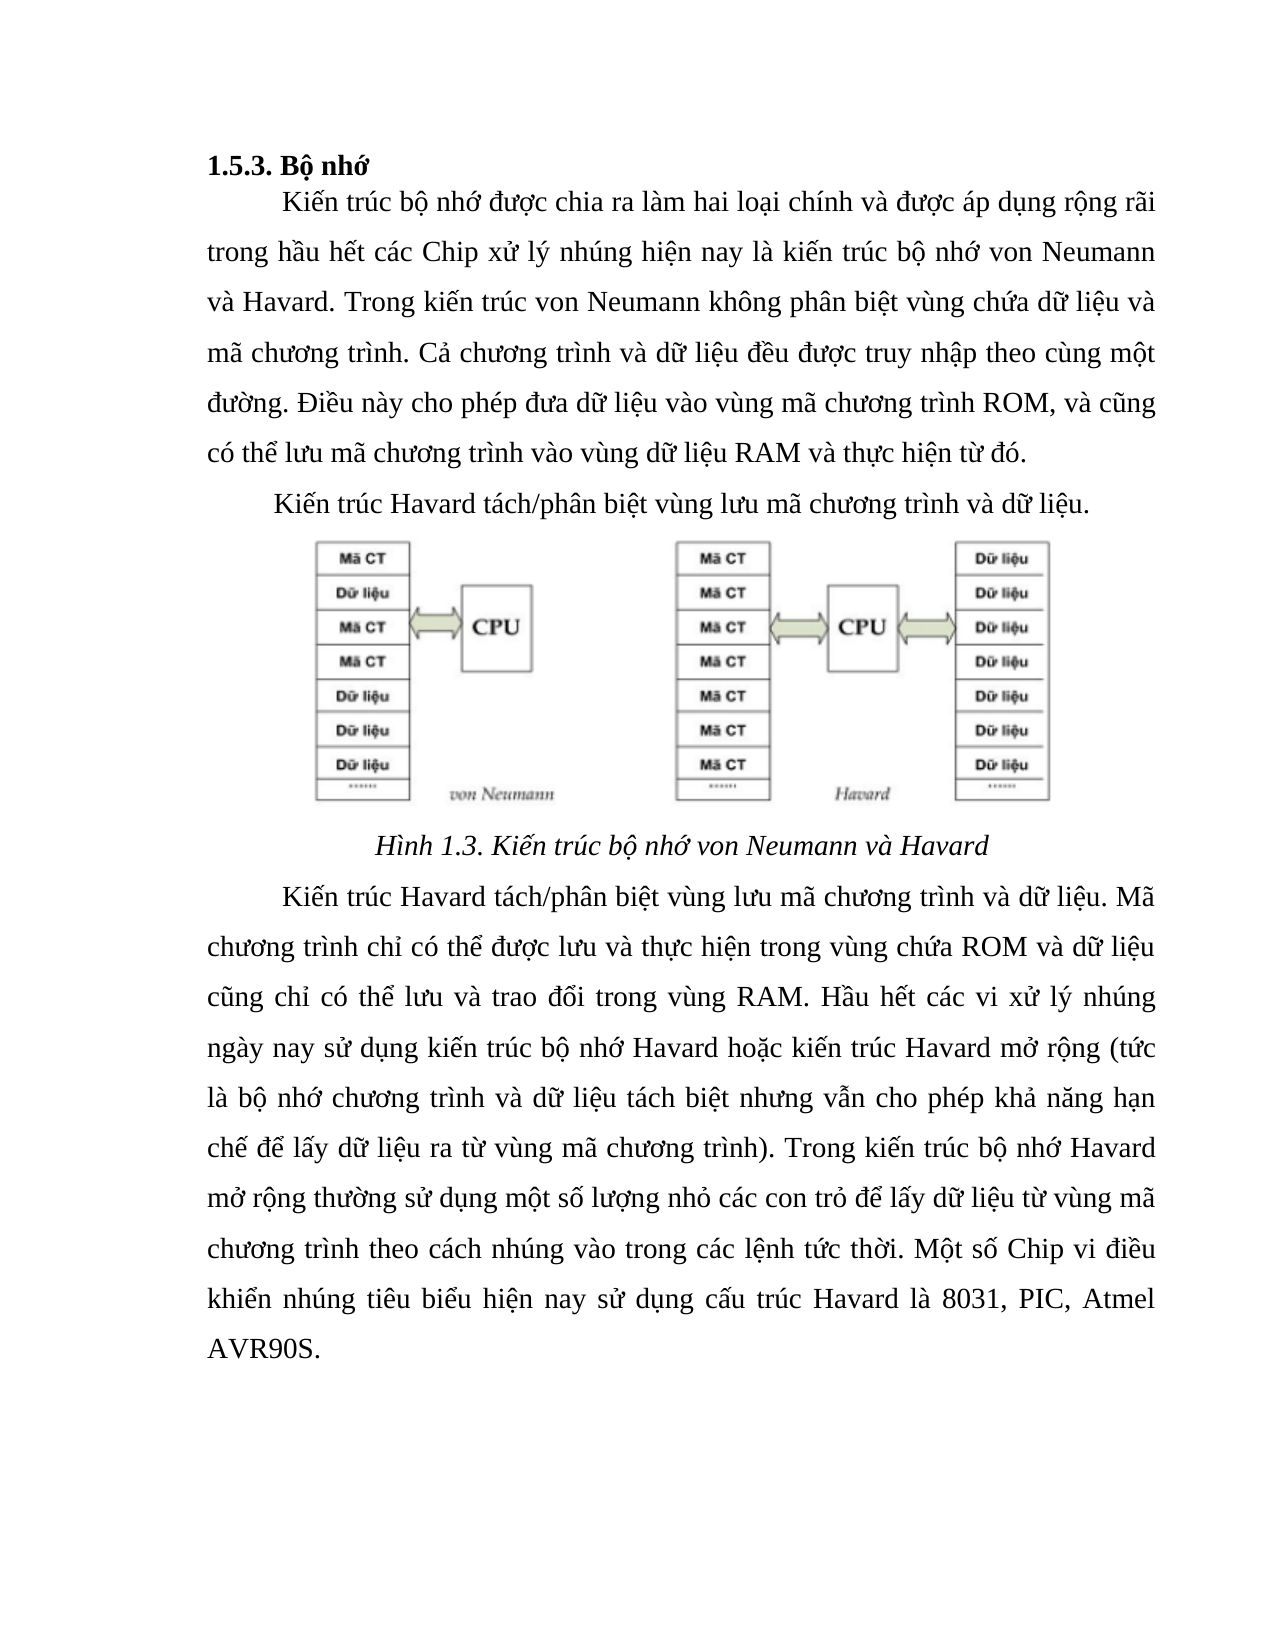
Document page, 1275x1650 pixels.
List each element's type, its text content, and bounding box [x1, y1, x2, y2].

text Kiến trúc bộ nhớ được chia ra làm hai loại chính và được áp dụng rộng rãi trong hầu hết các Chip xử lý nhúng hiện nay là kiến trúc bộ nhớ von Neumann và Havard. Trong kiến trúc von Neumann không phân biệt vùng chứa dữ liệu và mã chương trình. Cả chương trình và dữ liệu đều được truy nhập theo cùng một đường. Điều này cho phép đưa dữ liệu vào vùng mã chương trình ROM, và cũng có thể lưu mã chương trình vào vùng dữ liệu RAM và thực hiện từ đó. [207, 184, 1157, 469]
text Kiến trúc Havard tách/phân biệt vùng lưu mã chương trình và dữ liệu. Mã chương trình chỉ có thể được lưu và thực hiện trong vùng chứa ROM và dữ liệu cũng chỉ có thể lưu và trao đổi trong vùng RAM. Hầu hết các vi xử lý nhúng ngày nay sử dụng kiến trúc bộ nhớ Havard hoặc kiến trúc Havard mở rộng (tức là bộ nhớ chương trình và dữ liệu tách biệt nhưng vẫn cho phép khả năng hạn chế để lấy dữ liệu ra từ vùng mã chương trình). Trong kiến trúc bộ nhớ Havard mở rộng thường sử dụng một số lượng nhỏ các con trỏ để lấy dữ liệu từ vùng mã chương trình theo cách nhúng vào trong các lệnh tức thời. Một số Chip vi điều khiển nhúng tiêu biểu hiện nay sử dụng cấu trúc Havard là 8031, PIC, Atmel AVR90S. [207, 879, 1157, 1365]
text Hình 1.3. Kiến trúc bộ nhớ von Neumann và Havard [207, 828, 1157, 862]
subtitle 1.5.3. Bộ nhớ [207, 148, 1157, 181]
picture [301, 533, 1063, 815]
